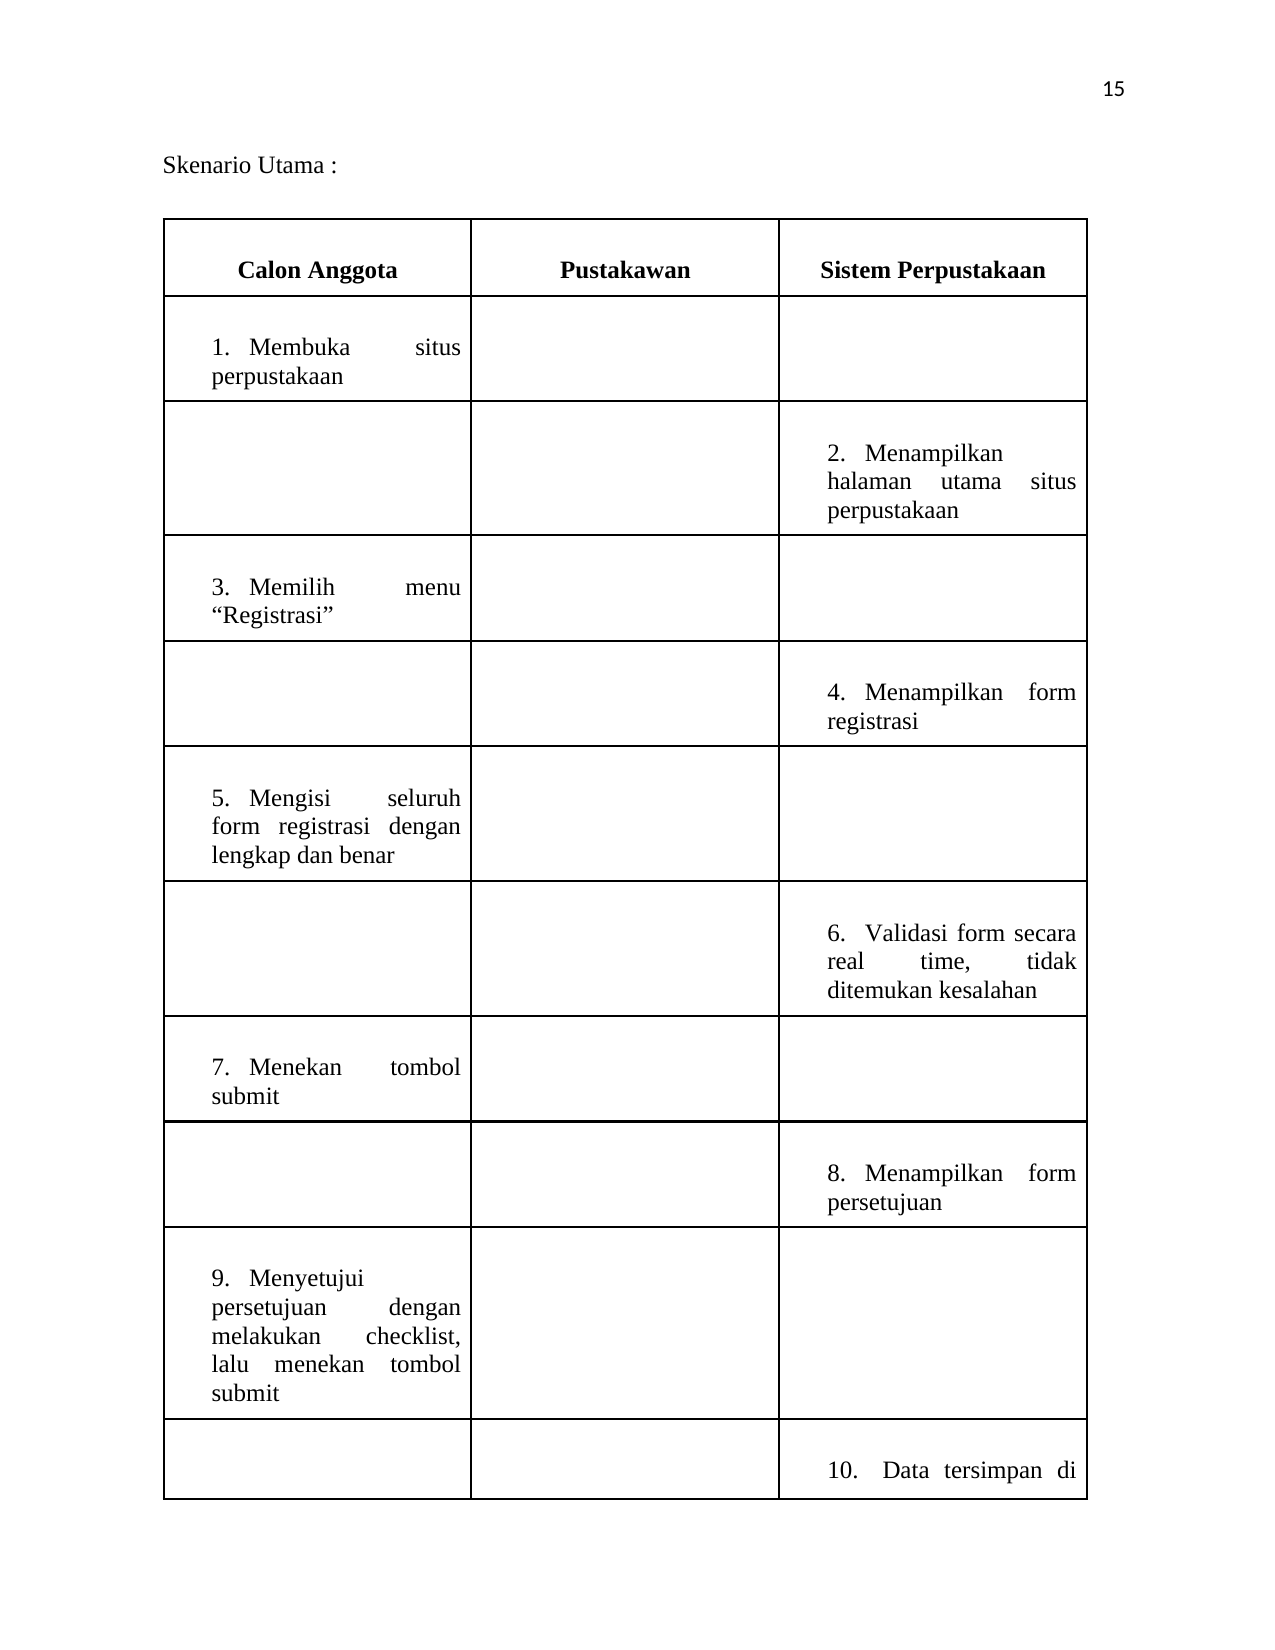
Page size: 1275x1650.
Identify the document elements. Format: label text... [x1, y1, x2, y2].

table_cell 9. Menyetujui persetujuan dengan melakukan checklist, lalu menekan tombol submit [165, 1228, 470, 1417]
table_cell [472, 1228, 778, 1417]
table_cell [472, 747, 778, 880]
table_cell [472, 402, 778, 534]
table_cell 7. Menekan tombol submit [165, 1017, 470, 1120]
table_cell [780, 1017, 1086, 1120]
table_cell 8. Menampilkan form persetujuan [780, 1123, 1086, 1226]
table_cell [165, 882, 470, 1015]
table_cell 5. Mengisi seluruh form registrasi dengan lengkap dan benar [165, 747, 470, 880]
table_cell [780, 536, 1086, 640]
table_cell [780, 1420, 1086, 1498]
table_header Calon Anggota [165, 220, 470, 295]
table_cell 1. Membuka situs perpustakaan [165, 297, 470, 400]
table_header Pustakawan [472, 220, 778, 295]
table_cell [472, 297, 778, 400]
table_cell 2. Menampilkan halaman utama situs perpustakaan [780, 402, 1086, 534]
table_cell 4. Menampilkan form registrasi [780, 642, 1086, 745]
table_cell [780, 1228, 1086, 1417]
table_cell [472, 642, 778, 745]
table_cell [472, 1017, 778, 1120]
table_cell [165, 1420, 470, 1498]
table_cell [472, 882, 778, 1015]
table_cell [472, 536, 778, 640]
table_cell [165, 402, 470, 534]
table_cell 3. Memilih menu “Registrasi” [165, 536, 470, 640]
table_cell [472, 1123, 778, 1226]
table_cell [165, 642, 470, 745]
table_cell [780, 297, 1086, 400]
table_cell [165, 1123, 470, 1226]
table_cell [780, 747, 1086, 880]
table_header Sistem Perpustakaan [780, 220, 1086, 295]
table_cell 6. Validasi form secara real time, tidak ditemukan kesalahan [780, 882, 1086, 1015]
text Skenario Utama : [162, 150, 1125, 179]
table_cell [472, 1420, 778, 1498]
